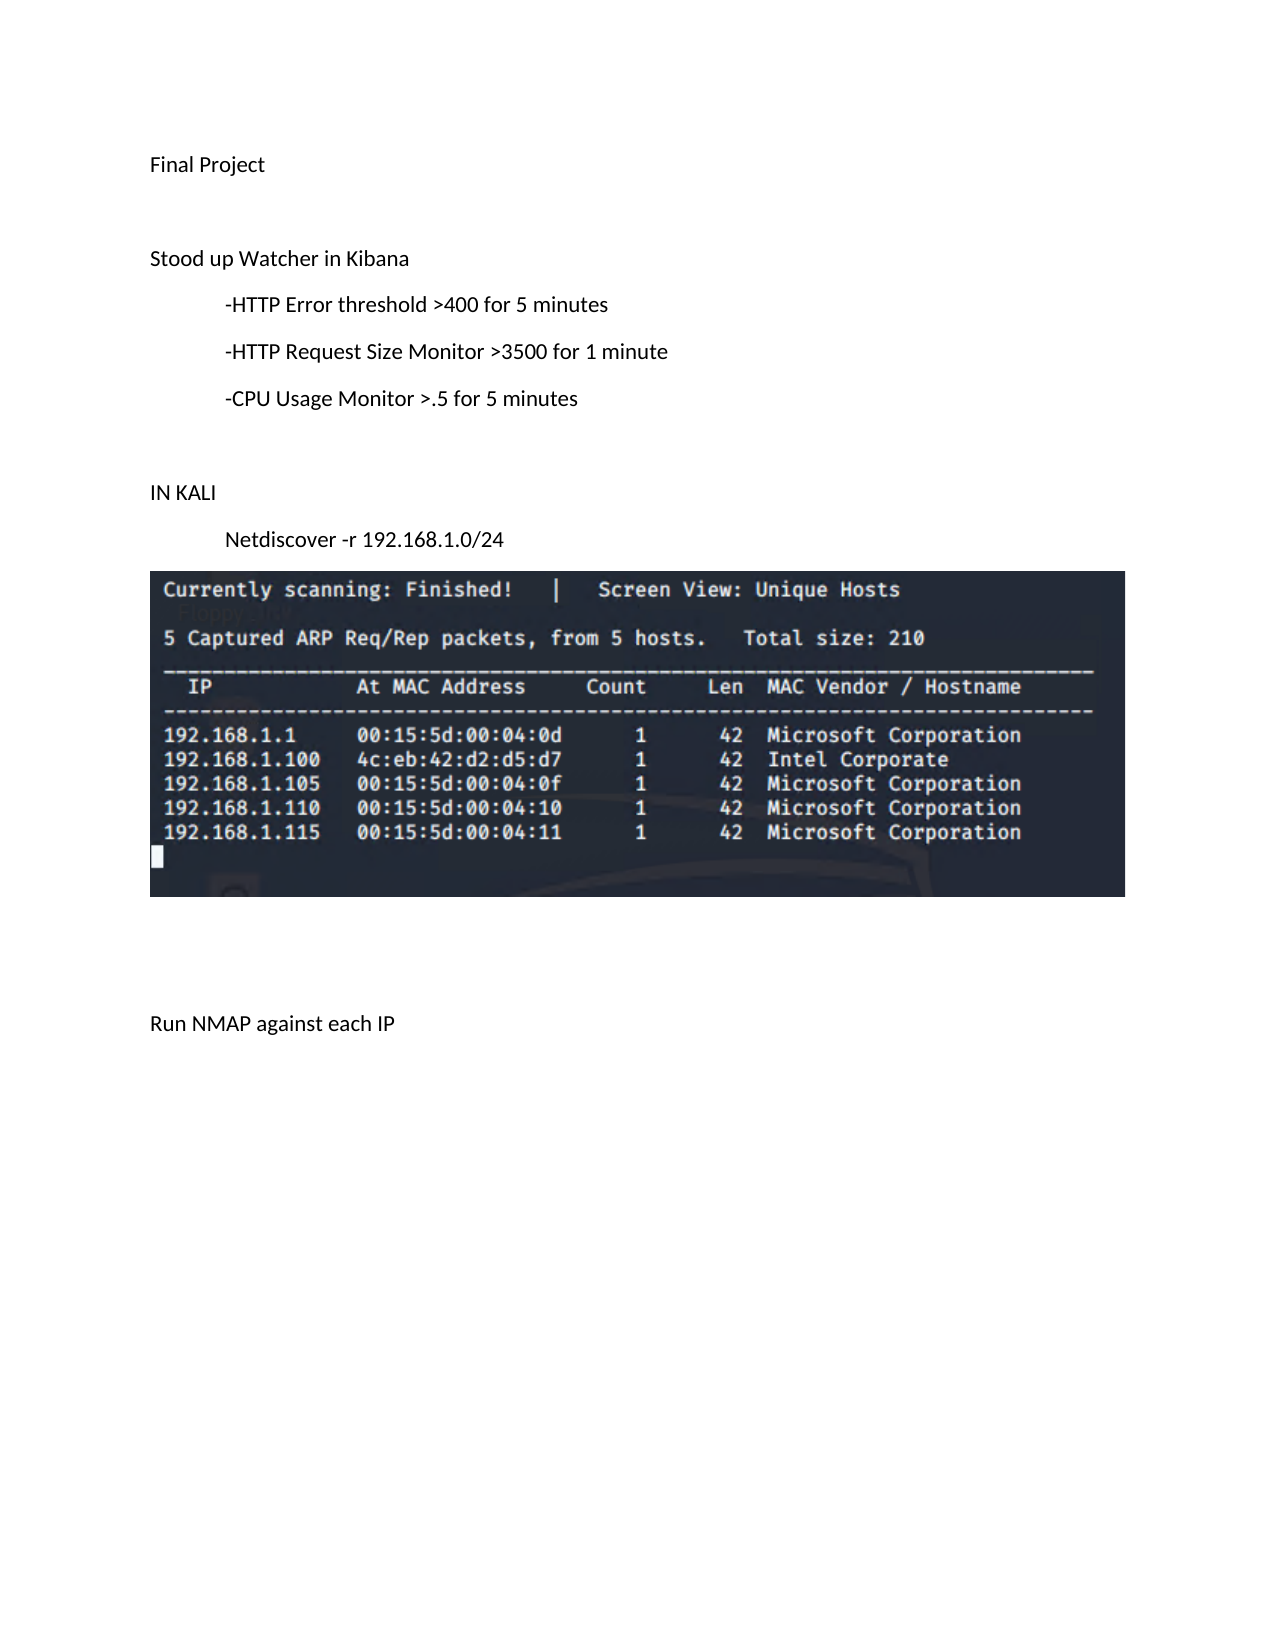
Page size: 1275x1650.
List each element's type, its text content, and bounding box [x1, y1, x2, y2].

text IN KALI [150, 478, 1125, 506]
text Final Project [150, 150, 1125, 178]
text Netdiscover -r 192.168.1.0/24 [150, 525, 1125, 553]
text -CPU Usage Monitor >.5 for 5 minutes [150, 384, 1125, 412]
picture [150, 571, 1125, 897]
text -HTTP Request Size Monitor >3500 for 1 minute [150, 337, 1125, 366]
text Stood up Watcher in Kibana [150, 244, 1125, 272]
text -HTTP Error threshold >400 for 5 minutes [150, 291, 1125, 319]
text Run NMAP against each IP [150, 1009, 1125, 1037]
